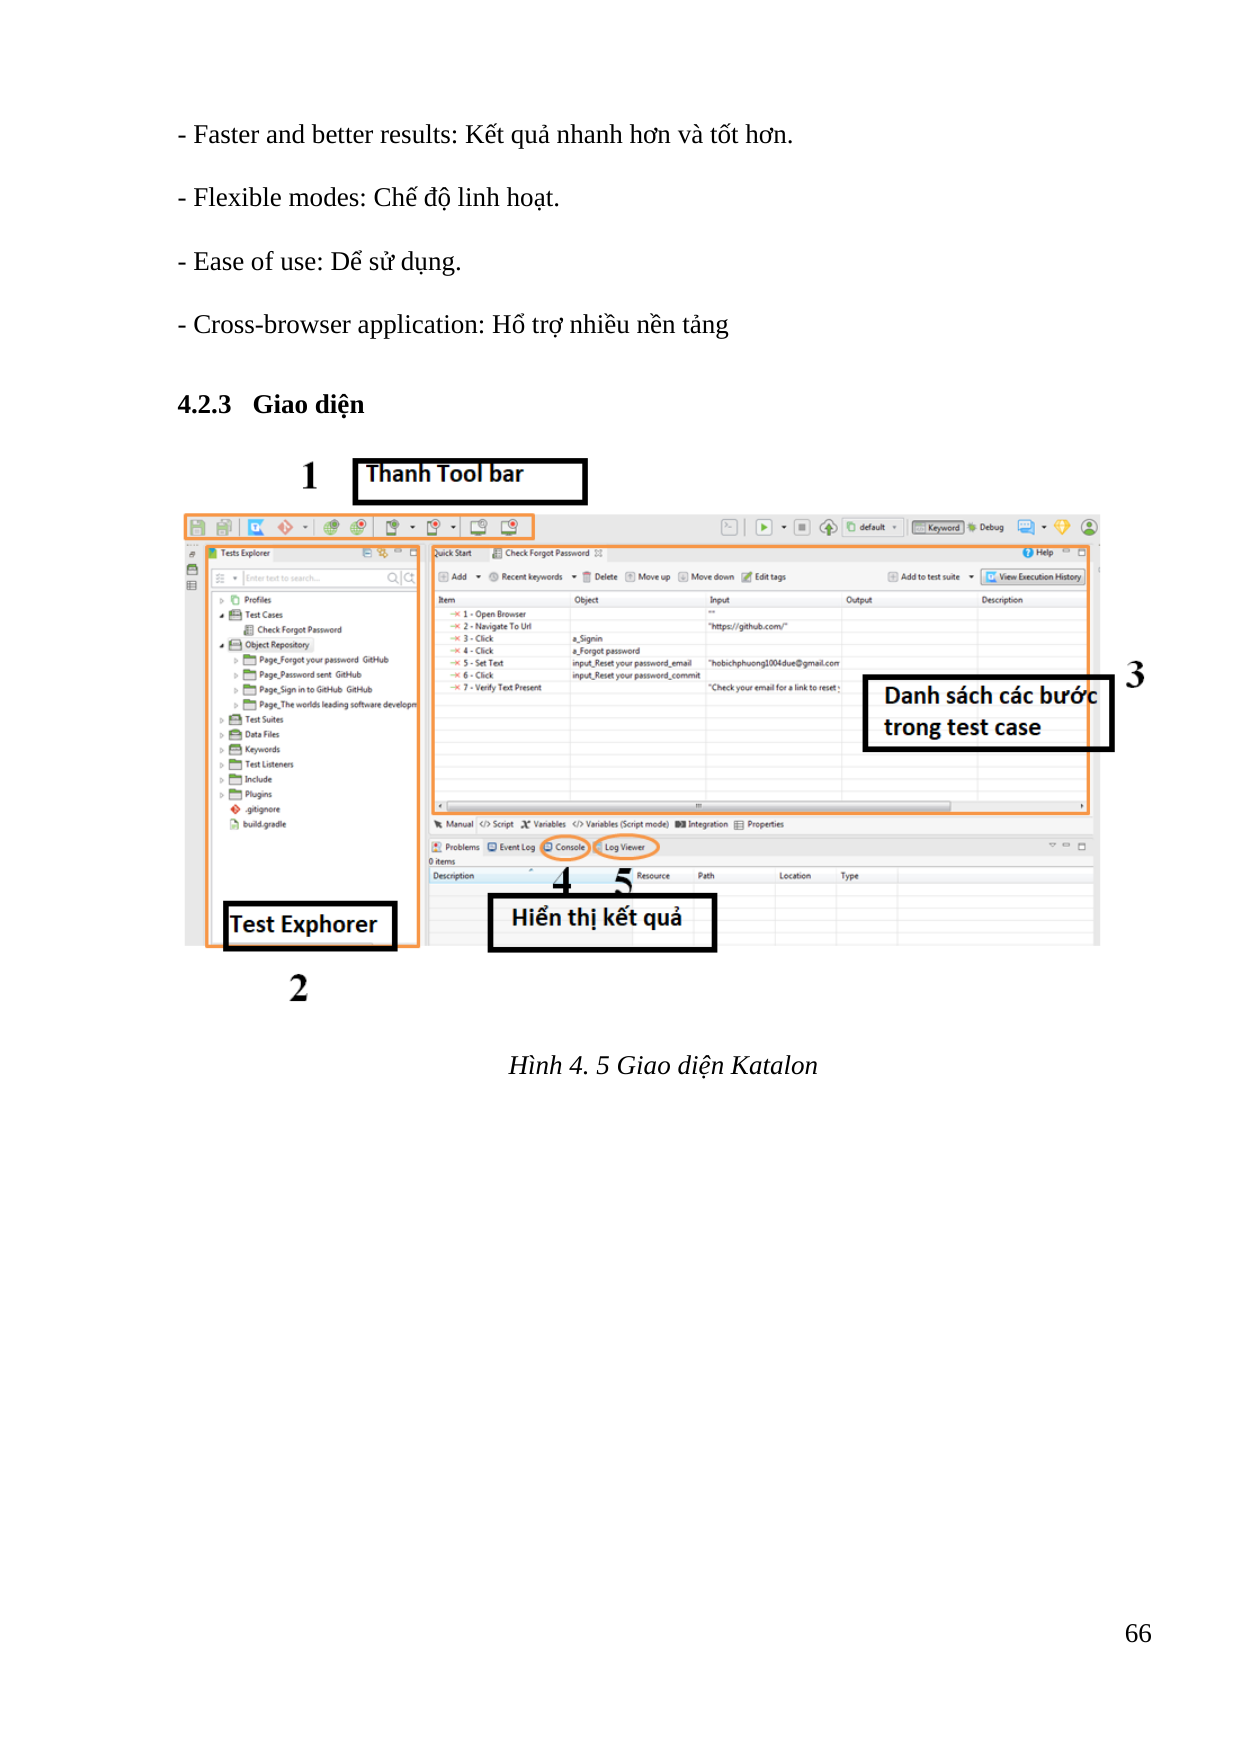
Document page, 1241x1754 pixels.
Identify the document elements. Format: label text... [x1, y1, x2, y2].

text - Faster and better results: Kết quả nhanh hơn và tốt hơn. [177, 118, 1152, 149]
picture [177, 457, 1152, 1018]
text - Ease of use: Dể sử dụng. [177, 245, 1152, 276]
text - Cross-browser application: Hổ trợ nhiều nền tảng [177, 308, 1152, 339]
subtitle 4.2.3 Giao diện [177, 388, 1152, 419]
text - Flexible modes: Chế độ linh hoạt. [177, 181, 1152, 213]
